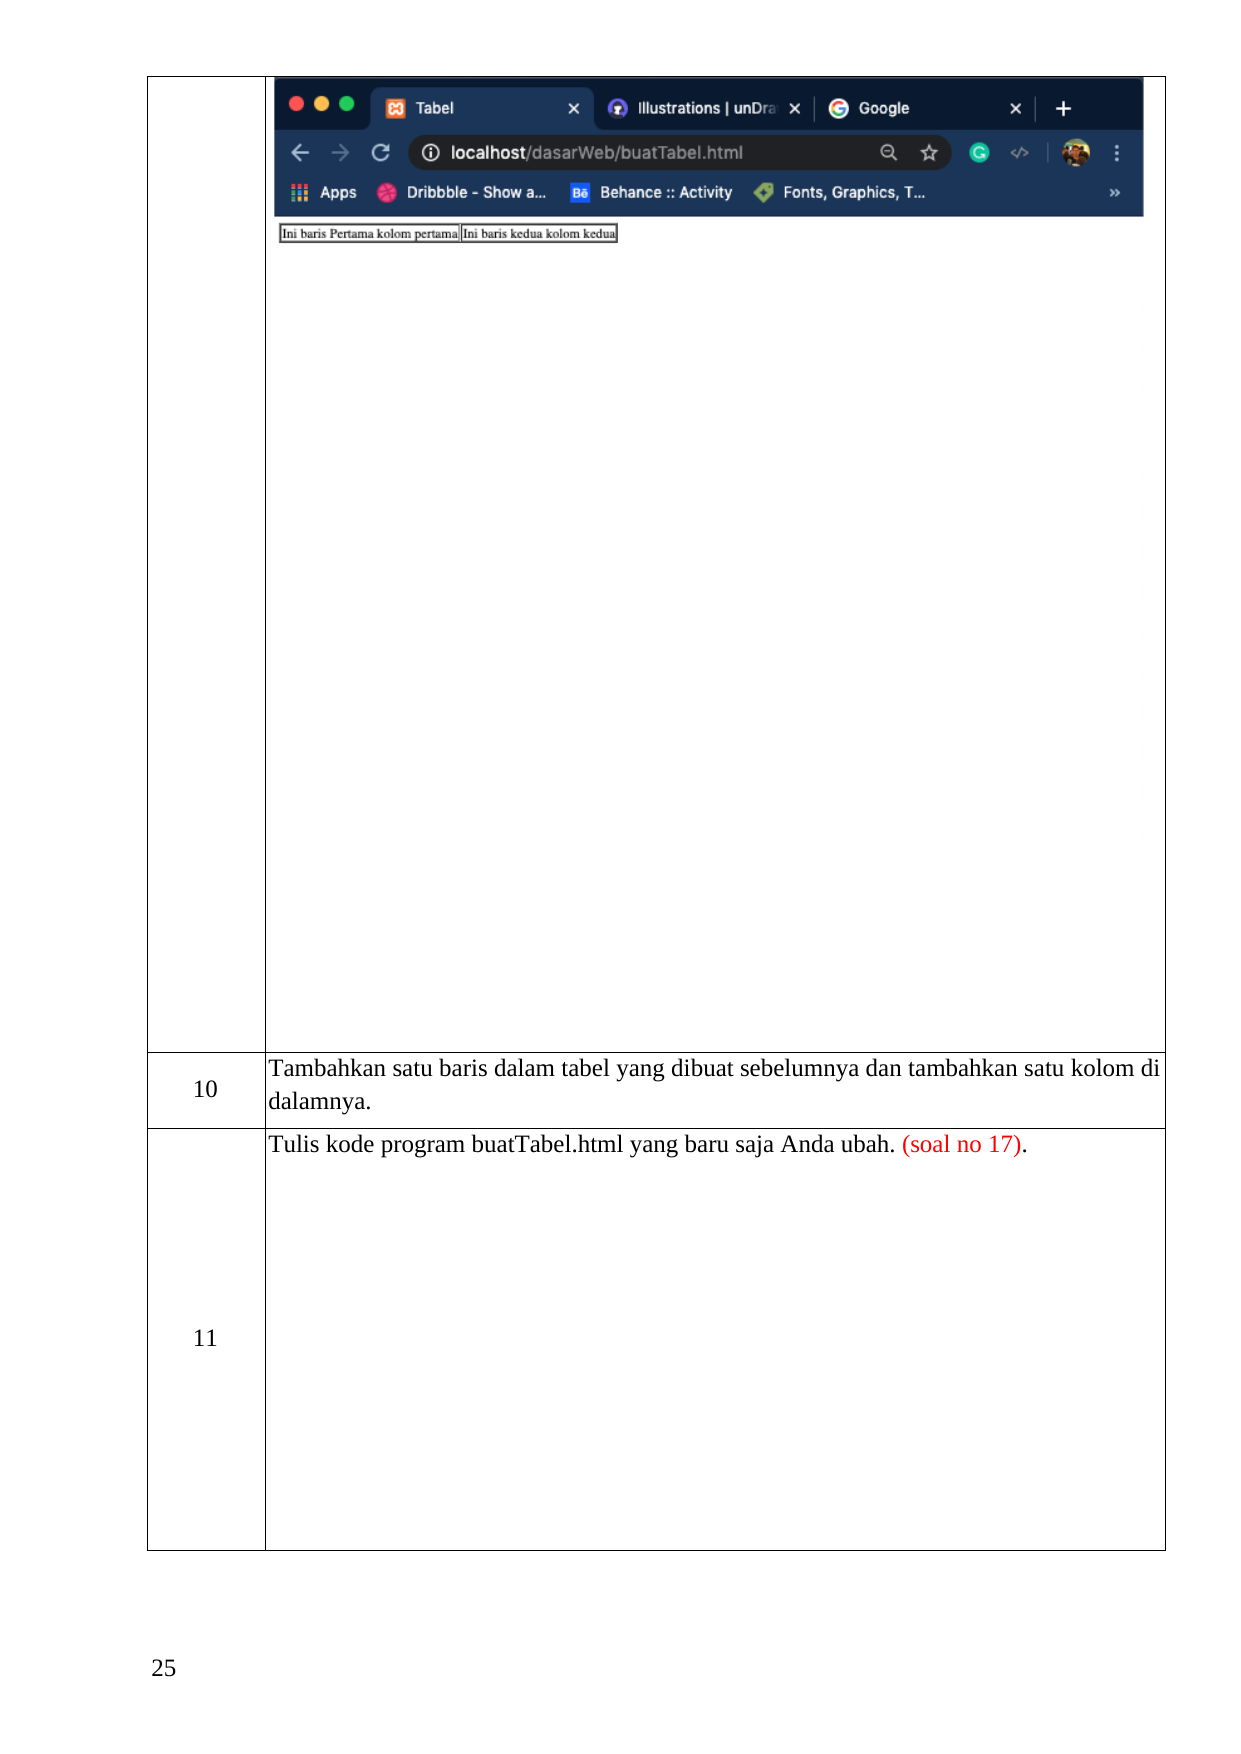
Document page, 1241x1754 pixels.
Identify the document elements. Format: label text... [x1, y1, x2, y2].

table_cell 10 [148, 1053, 265, 1128]
picture [274, 77, 1144, 875]
table_cell 11 [148, 1129, 265, 1549]
table_cell 9 [148, 77, 265, 1052]
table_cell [266, 77, 1165, 1052]
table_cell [266, 1129, 1165, 1549]
table_cell Tambahkan satu baris dalam tabel yang dibuat sebelumnya dan tambahkan satu kolom di dalamnya. [266, 1053, 1165, 1128]
